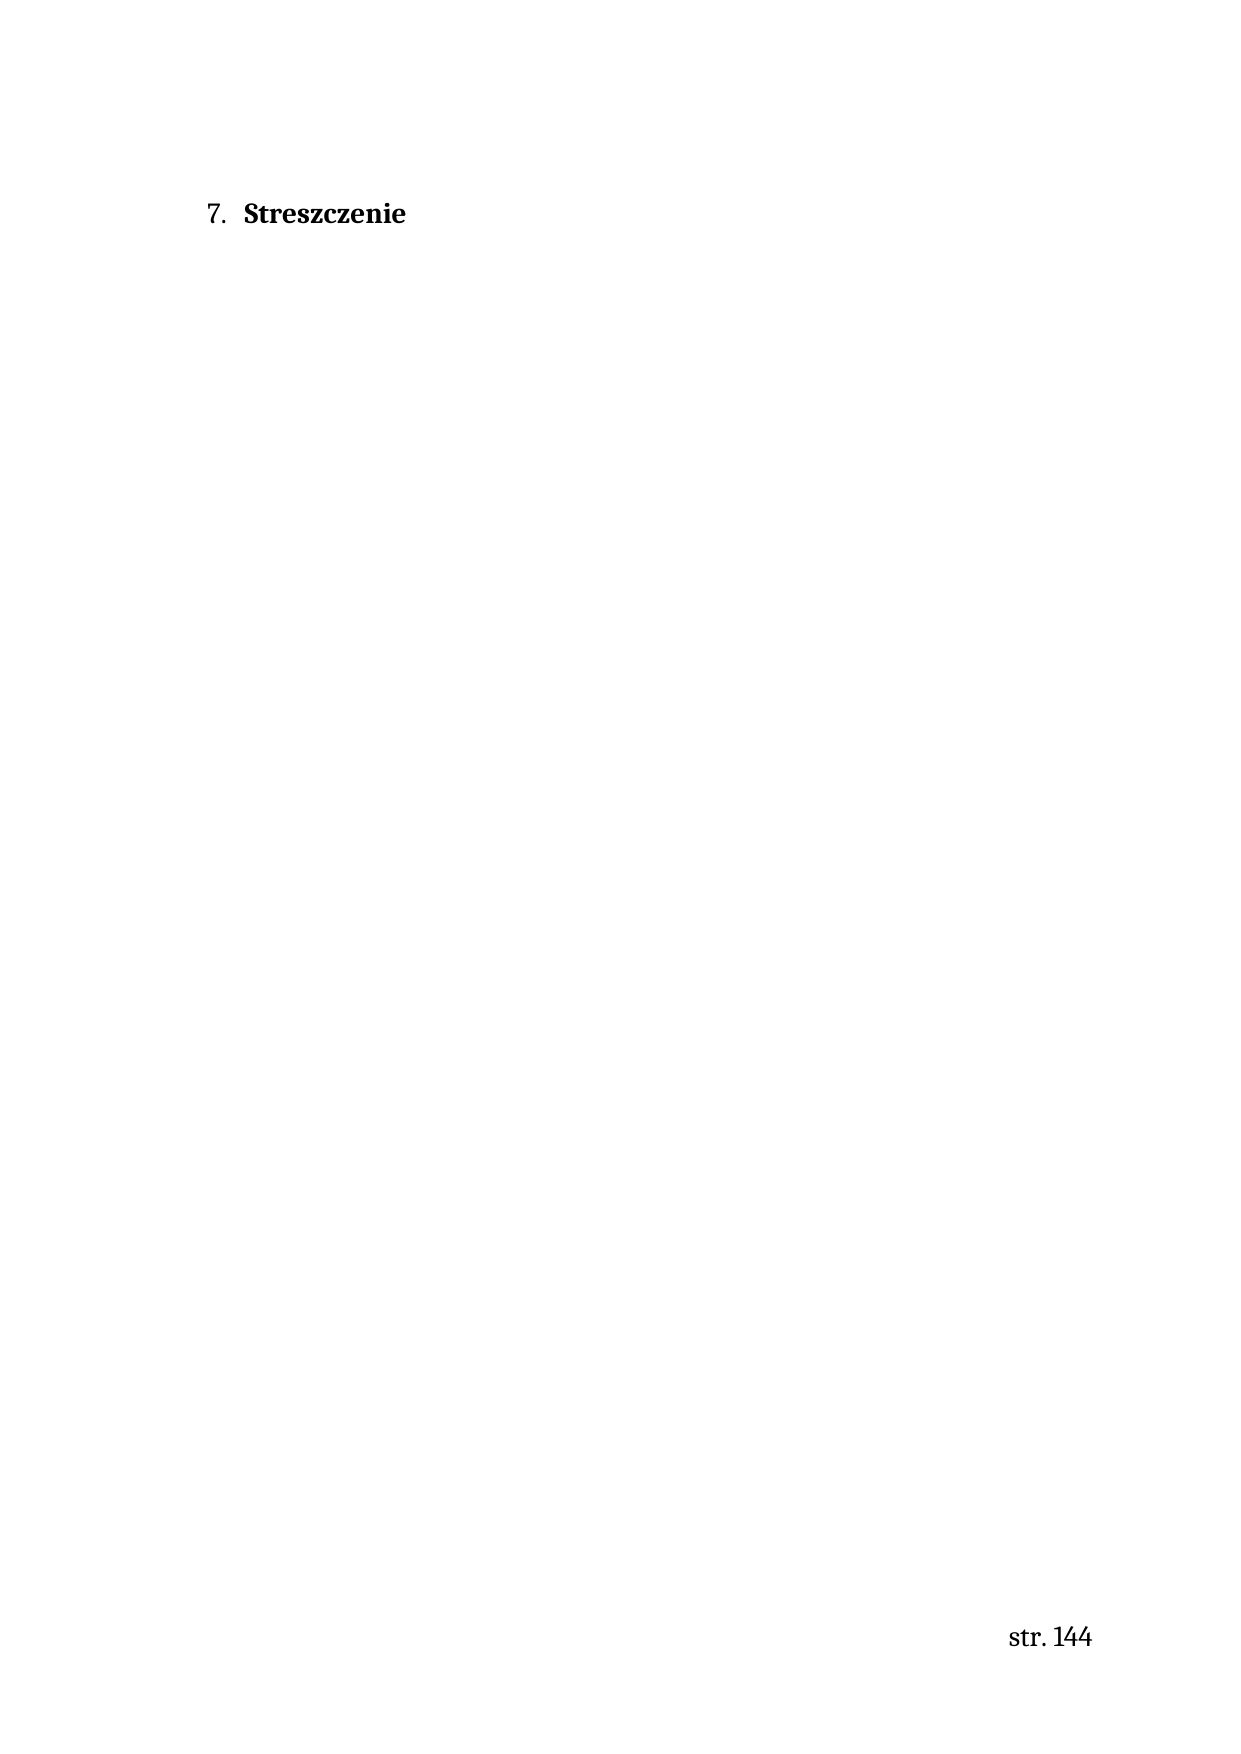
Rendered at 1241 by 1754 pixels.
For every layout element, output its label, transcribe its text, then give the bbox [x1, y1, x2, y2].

subtitle Streszczenie [207, 198, 1092, 231]
